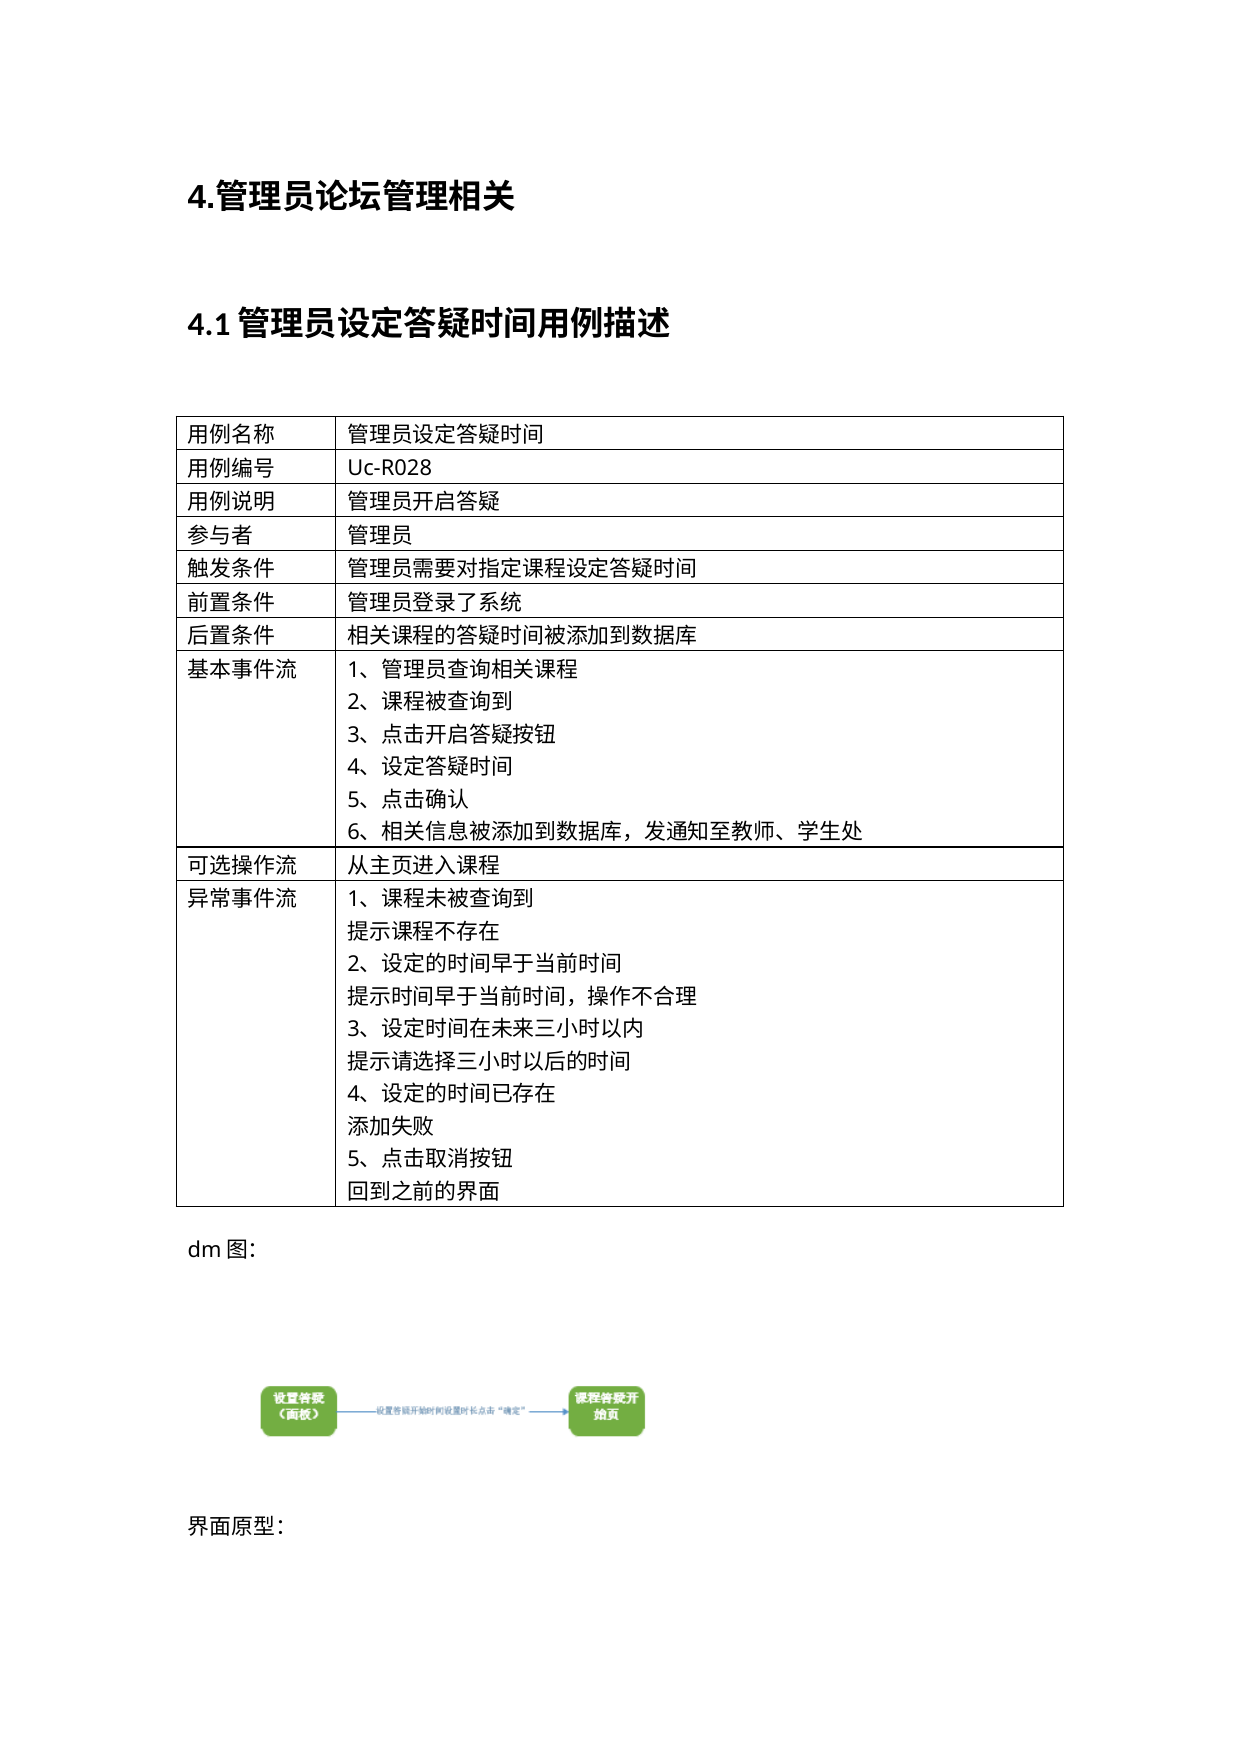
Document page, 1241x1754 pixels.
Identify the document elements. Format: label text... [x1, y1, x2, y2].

text 界面原型： [187, 1509, 1053, 1541]
table_cell 后置条件 [177, 618, 335, 650]
table_header 管理员设定答疑时间 [336, 417, 1063, 449]
table_cell Uc-R028 [336, 450, 1063, 483]
table_cell 管理员登录了系统 [336, 584, 1063, 617]
table_header 用例名称 [177, 417, 335, 449]
table_cell 相关课程的答疑时间被添加到数据库 [336, 618, 1063, 650]
table_cell 用例编号 [177, 450, 335, 483]
table_cell 1、管理员查询相关课程 2、课程被查询到 3、点击开启答疑按钮 4、设定答疑时间 5、点击确认 6、相关信息被添加到数据库，发通知至教师、学生处 [336, 651, 1063, 846]
subtitle 4.1管理员设定答疑时间用例描述 [187, 289, 1053, 354]
table_cell 管理员 [336, 517, 1063, 550]
table_cell 前置条件 [177, 584, 335, 617]
table_cell 1、课程未被查询到 提示课程不存在 2、设定的时间早于当前时间 提示时间早于当前时间，操作不合理 3、设定时间在未来三小时以内 提示请选择三小时以后的时间 4、设定的时间已存在 添加失败 5、点击取消按钮 回到之前的界面 [336, 881, 1063, 1206]
table_cell 从主页进入课程 [336, 848, 1063, 880]
table_cell 管理员开启答疑 [336, 484, 1063, 516]
table_cell 触发条件 [177, 551, 335, 583]
table_cell 管理员需要对指定课程设定答疑时间 [336, 551, 1063, 583]
table_cell 异常事件流 [177, 881, 335, 1206]
table_cell 基本事件流 [177, 651, 335, 846]
table_cell 参与者 [177, 517, 335, 550]
table_cell 用例说明 [177, 484, 335, 516]
subtitle 4.管理员论坛管理相关 [187, 162, 1053, 227]
picture [187, 1281, 764, 1499]
table_cell 可选操作流 [177, 848, 335, 880]
subtitle dm图： [187, 1232, 1053, 1264]
